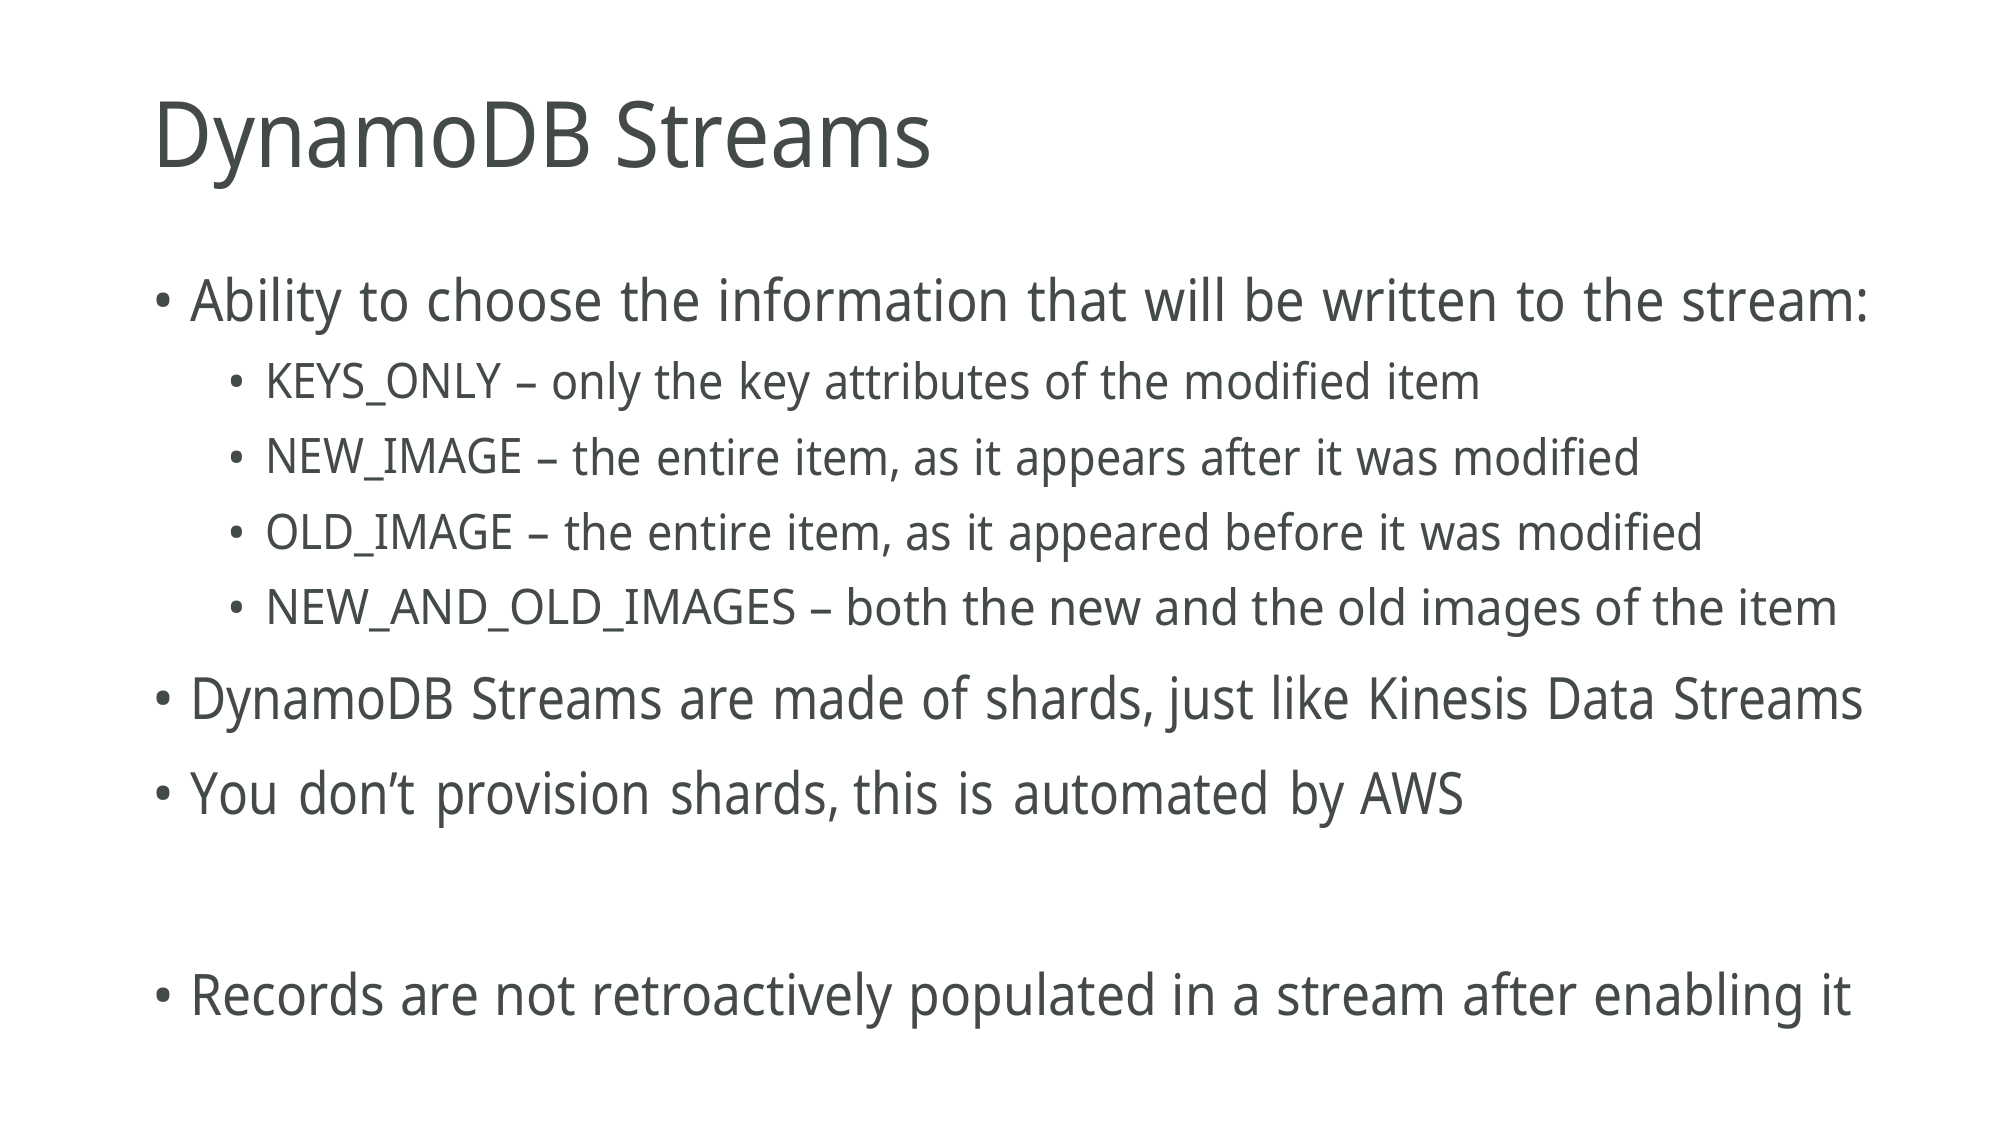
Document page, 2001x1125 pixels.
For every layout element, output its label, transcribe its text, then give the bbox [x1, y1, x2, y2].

subtitle DynamoDB Streams [152, 69, 1992, 194]
list DynamoDB Streams are made of shards, just like Kinesis Data Streams [152, 657, 1992, 736]
list Ability to choose the information that will be written to the stream: [152, 259, 1992, 338]
list Records are not retroactively populated in a stream after enabling it [152, 954, 1992, 1034]
list KEYS_ONLY – only the key attributes of the modified item [227, 346, 1992, 414]
list You don’t provision shards, this is automated by AWS [152, 752, 1992, 832]
list OLD_IMAGE – the entire item, as it appeared before it was modified [227, 497, 1992, 565]
list NEW_IMAGE – the entire item, as it appears after it was modified [227, 421, 1992, 490]
list NEW_AND_OLD_IMAGES – both the new and the old images of the item [227, 572, 1992, 640]
